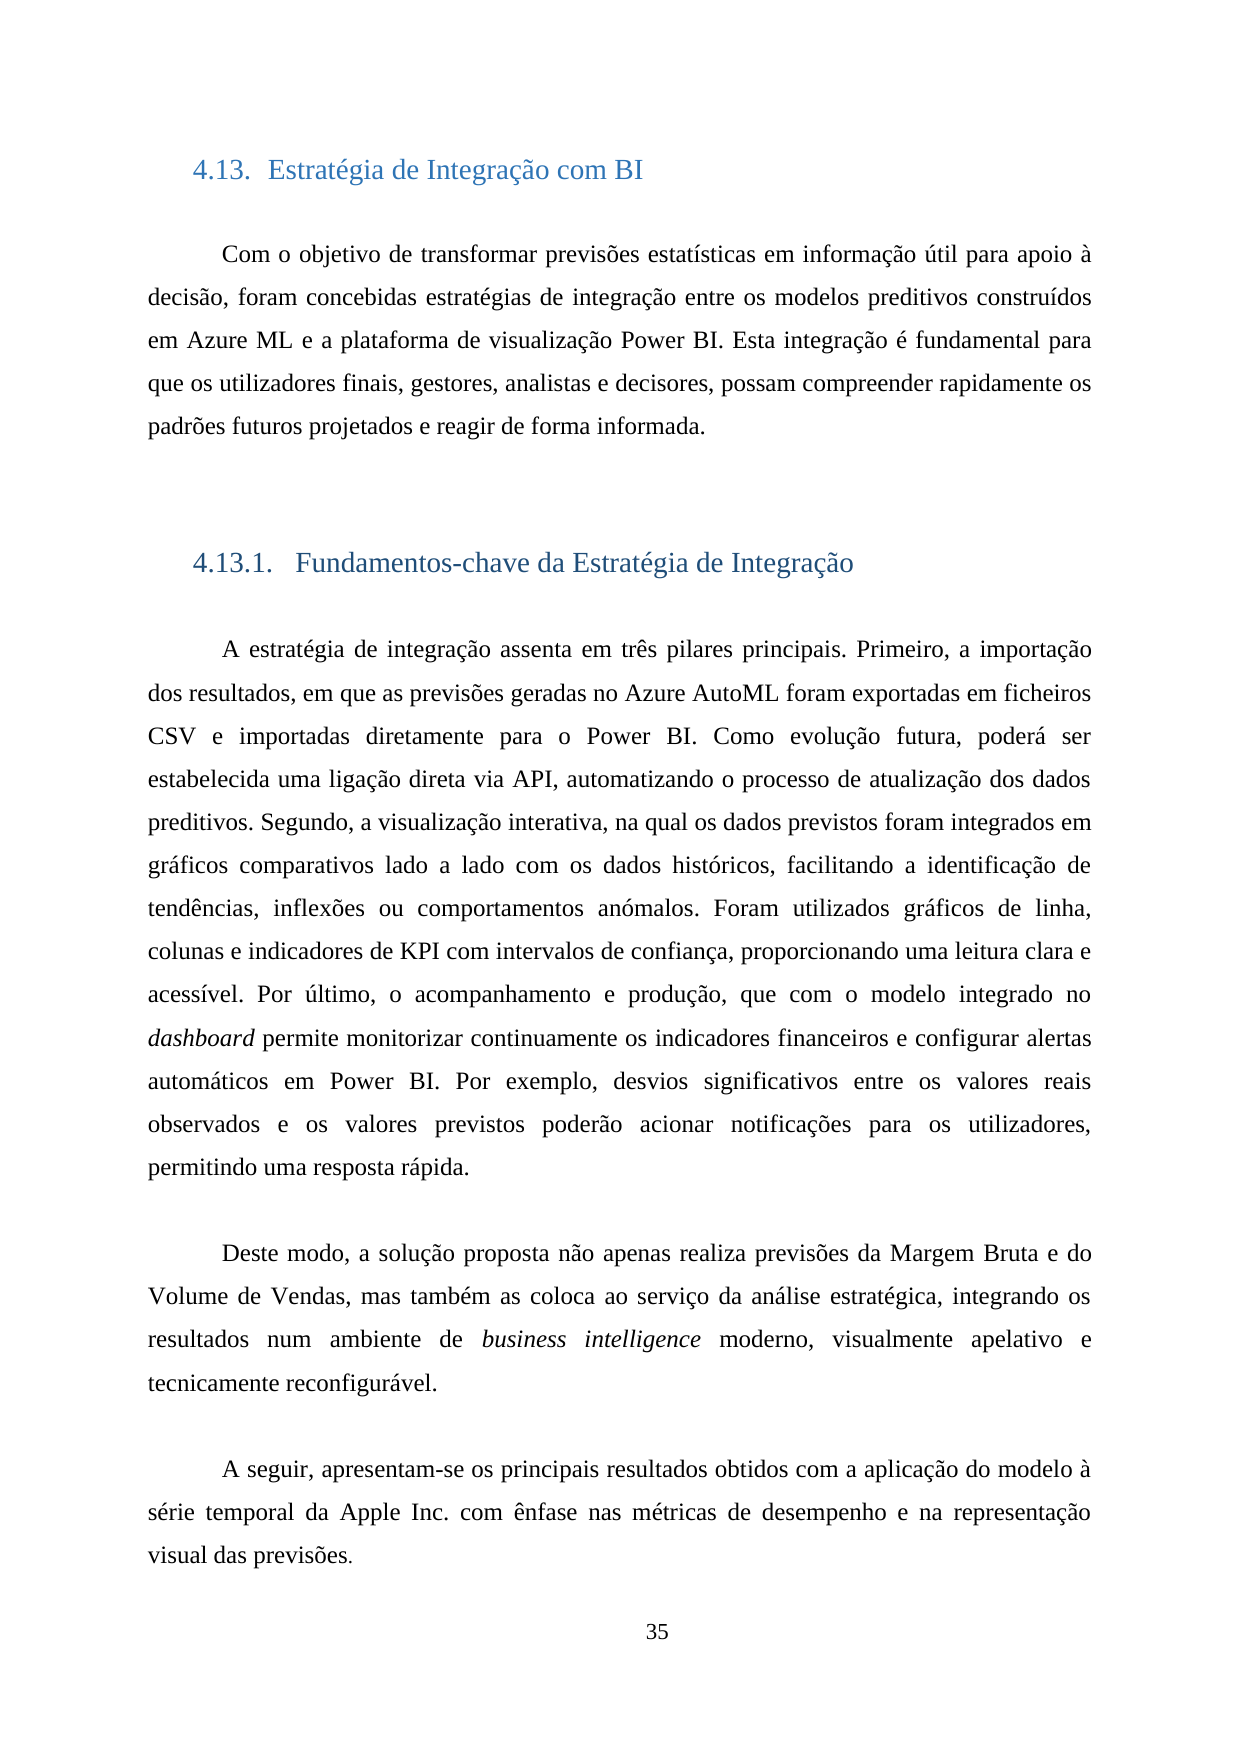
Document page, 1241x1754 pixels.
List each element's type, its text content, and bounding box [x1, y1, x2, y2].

text Deste modo, a solução proposta não apenas realiza previsões da Margem Bruta e do Volume de Vendas, mas também as coloca ao serviço da análise estratégica, integrando os resultados num ambiente de business intelligence moderno, visualmente apelativo e tecnicamente reconfigurável. [148, 1238, 1092, 1396]
text A seguir, apresentam-se os principais resultados obtidos com a aplicação do modelo à série temporal da Apple Inc. com ênfase nas métricas de desempenho e na representação visual das previsões. [148, 1454, 1092, 1569]
subtitle Estratégia de Integração com BI [193, 152, 1092, 185]
text A estratégia de integração assenta em três pilares principais. Primeiro, a importação dos resultados, em que as previsões geradas no Azure AutoML foram exportadas em ficheiros CSV e importadas diretamente para o Power BI. Como evolução futura, poderá ser estabelecida uma ligação direta via API, automatizando o processo de atualização dos dados preditivos. Segundo, a visualização interativa, na qual os dados previstos foram integrados em gráficos comparativos lado a lado com os dados históricos, facilitando a identificação de tendências, inflexões ou comportamentos anómalos. Foram utilizados gráficos de linha, colunas e indicadores de KPI com intervalos de confiança, proporcionando uma leitura clara e acessível. Por último, o acompanhamento e produção, que com o modelo integrado no dashboard permite monitorizar continuamente os indicadores financeiros e configurar alertas automáticos em Power BI. Por exemplo, desvios significativos entre os valores reais observados e os valores previstos poderão acionar notificações para os utilizadores, permitindo uma resposta rápida. [148, 634, 1092, 1181]
subtitle Fundamentos-chave da Estratégia de Integração [193, 545, 1092, 578]
text Com o objetivo de transformar previsões estatísticas em informação útil para apoio à decisão, foram concebidas estratégias de integração entre os modelos preditivos construídos em Azure ML e a plataforma de visualização Power BI. Esta integração é fundamental para que os utilizadores finais, gestores, analistas e decisores, possam compreender rapidamente os padrões futuros projetados e reagir de forma informada. [148, 239, 1092, 440]
